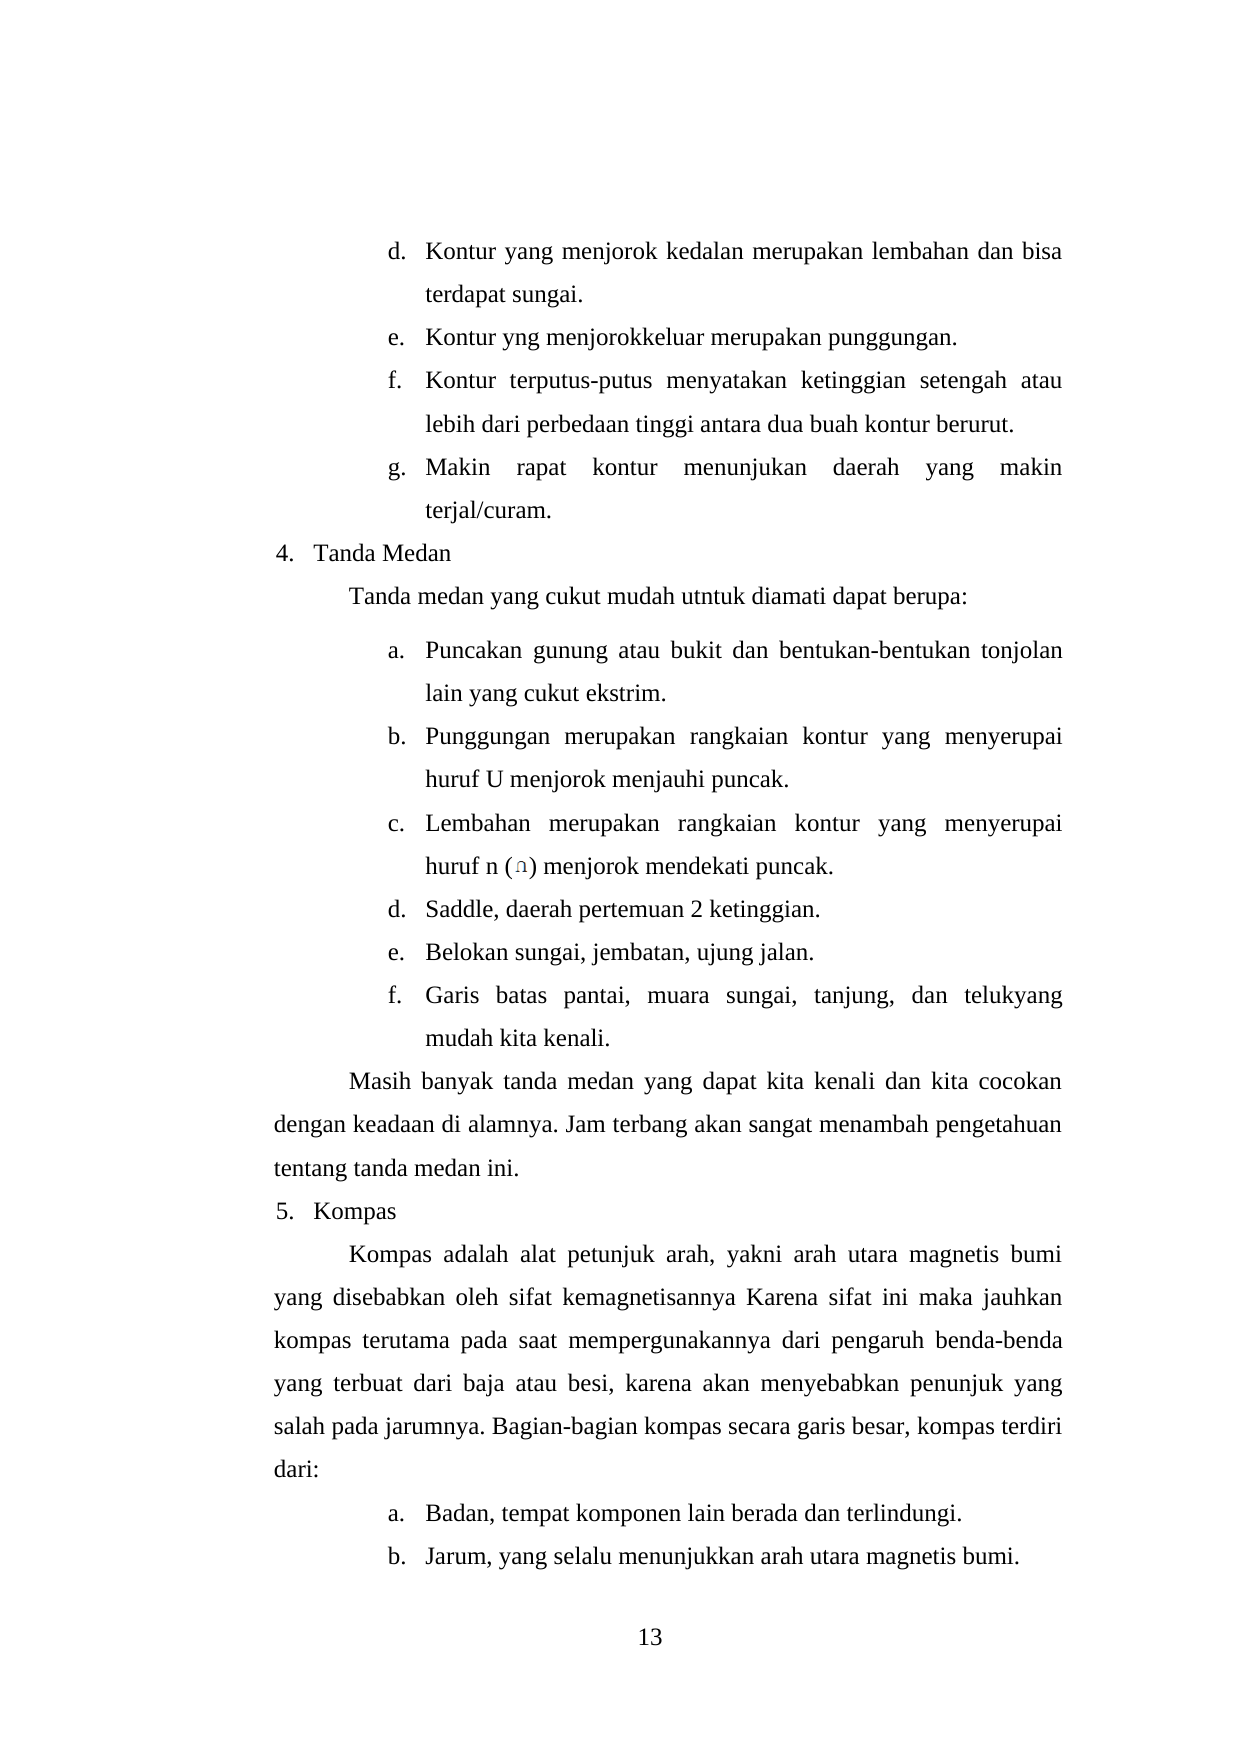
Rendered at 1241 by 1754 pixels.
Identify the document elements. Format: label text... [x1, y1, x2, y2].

list Kontur yng menjorokkeluar merupakan punggungan. [388, 322, 1063, 351]
picture [512, 858, 529, 874]
list Badan, tempat komponen lain berada dan terlindungi. [388, 1498, 1063, 1526]
list Garis batas pantai, muara sungai, tanjung, dan telukyang mudah kita kenali. [388, 980, 1063, 1052]
list Belokan sungai, jembatan, ujung jalan. [388, 937, 1063, 966]
list Tanda Medan [276, 538, 1063, 567]
list Kompas [276, 1196, 1063, 1224]
list Kontur terputus-putus menyatakan ketinggian setengah atau lebih dari perbedaan tinggi antara dua buah kontur berurut. [388, 366, 1063, 437]
list Jarum, yang selalu menunjukkan arah utara magnetis bumi. [388, 1541, 1063, 1569]
list Punggungan merupakan rangkaian kontur yang menyerupai huruf U menjorok menjauhi puncak. [388, 721, 1063, 793]
text Masih banyak tanda medan yang dapat kita kenali dan kita cocokan dengan keadaan di alamnya. Jam terbang akan sangat menambah pengetahuan tentang tanda medan ini. [274, 1066, 1063, 1181]
list Puncakan gunung atau bukit dan bentukan-bentukan tonjolan lain yang cukut ekstrim. [388, 635, 1063, 707]
text Kompas adalah alat petunjuk arah, yakni arah utara magnetis bumi yang disebabkan oleh sifat kemagnetisannya Karena sifat ini maka jauhkan kompas terutama pada saat mempergunakannya dari pengaruh benda-benda yang terbuat dari baja atau besi, karena akan menyebabkan penunjuk yang salah pada jarumnya. Bagian-bagian kompas secara garis besar, kompas terdiri dari: [274, 1239, 1063, 1483]
list Makin rapat kontur menunjukan daerah yang makin terjal/curam. [388, 452, 1063, 524]
list Kontur yang menjorok kedalan merupakan lembahan dan bisa terdapat sungai. [388, 236, 1063, 308]
list Lembahan merupakan rangkaian kontur yang menyerupai huruf n () menjorok mendekati puncak. [388, 808, 1063, 879]
list Saddle, daerah pertemuan 2 ketinggian. [388, 894, 1063, 923]
text Tanda medan yang cukut mudah utntuk diamati dapat berupa: [349, 581, 1063, 610]
